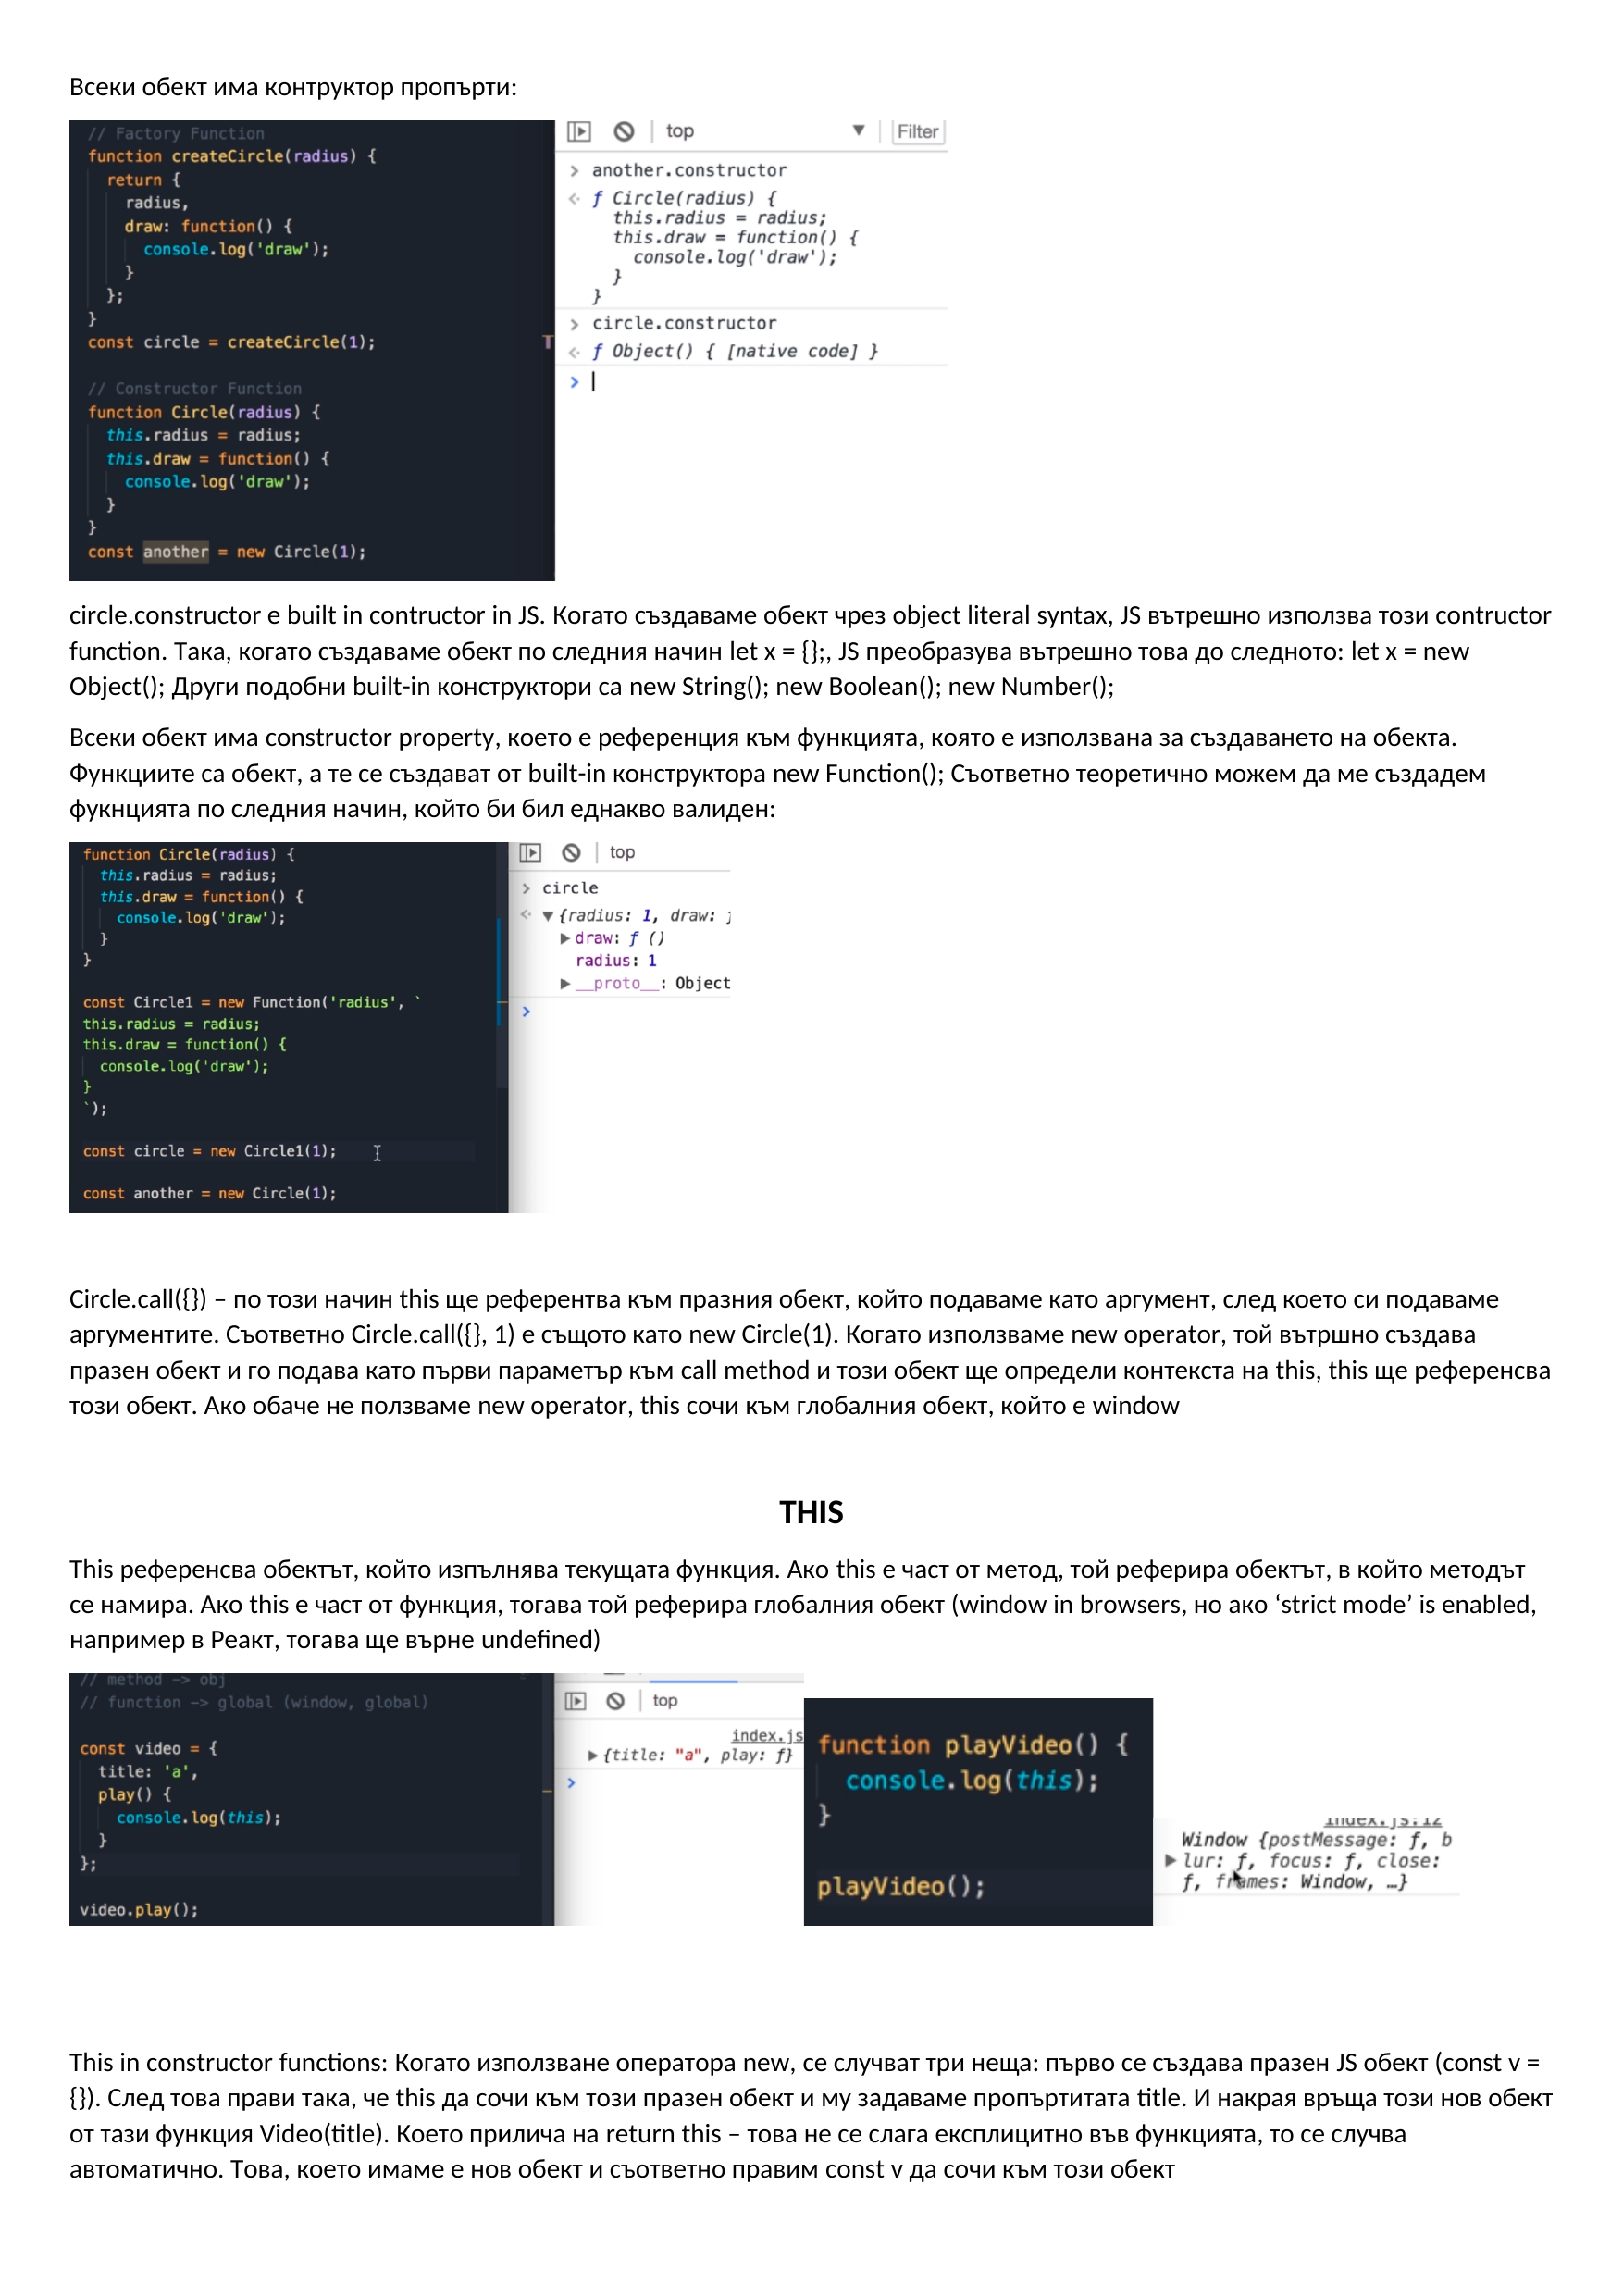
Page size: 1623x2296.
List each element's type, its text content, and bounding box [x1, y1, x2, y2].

picture [69, 842, 731, 1213]
picture [69, 120, 948, 581]
picture [69, 1673, 1460, 1926]
text This референсва обектът, който изпълнява текущата функция. Ако this е част от метод, той реферира обектът, в който методът се намира. Ако this е част от функция, тогава той реферира глобалния обект (window in browsers, но ако ‘strict mode’ is enabled, например в Реакт, тогава ще върне undefined) [69, 1552, 1554, 1656]
text THIS [69, 1490, 1554, 1533]
text Всеки обект има constructor property, което е референция към функцията, която е използвана за създаването на обекта. Функциите са обект, а те се създават от built-in конструктора new Function(); Съответно теоретично можем да ме създадем фукнцията по следния начин, който би бил еднакво валиден: [69, 720, 1554, 825]
text Всеки обект има контруктор пропърти: [69, 69, 1554, 103]
text This in constructor functions: Когато използване оператора new, се случват три неща: първо се създава празен JS обект (const v = {}). След това прави така, че this да сочи към този празен обект и му задаваме пропъртитата title. И накрая връща този нов обект от тази функция Video(title). Което прилича на return this – това не се слага експлицитно във функцията, то се случва автоматично. Това, което имаме е нов обект и съответно правим const v да сочи към този обект [69, 2045, 1554, 2185]
text Circle.call({}) – по този начин this ще референтва към празния обект, който подаваме като аргумент, след което си подаваме аргументите. Съответно Circle.call({}, 1) е същото като new Circle(1). Когато използваме new operator, той вътршно създава празен обект и го подава като първи параметър към call method и този обект ще определи контекста на this, this ще референсва този обект. Ако обаче не ползваме new operator, this сочи към глобалния обект, който е window [69, 1282, 1554, 1421]
text circle.constructor e built in contructor in JS. Когато създаваме обект чрез object literal syntax, JS вътрешно използва този contructor function. Така, когато създаваме обект по следния начин let x = {};, JS преобразува вътрешно това до следното: let x = new Object(); Други подобни built-in конструктори са new String(); new Boolean(); new Number(); [69, 598, 1554, 702]
